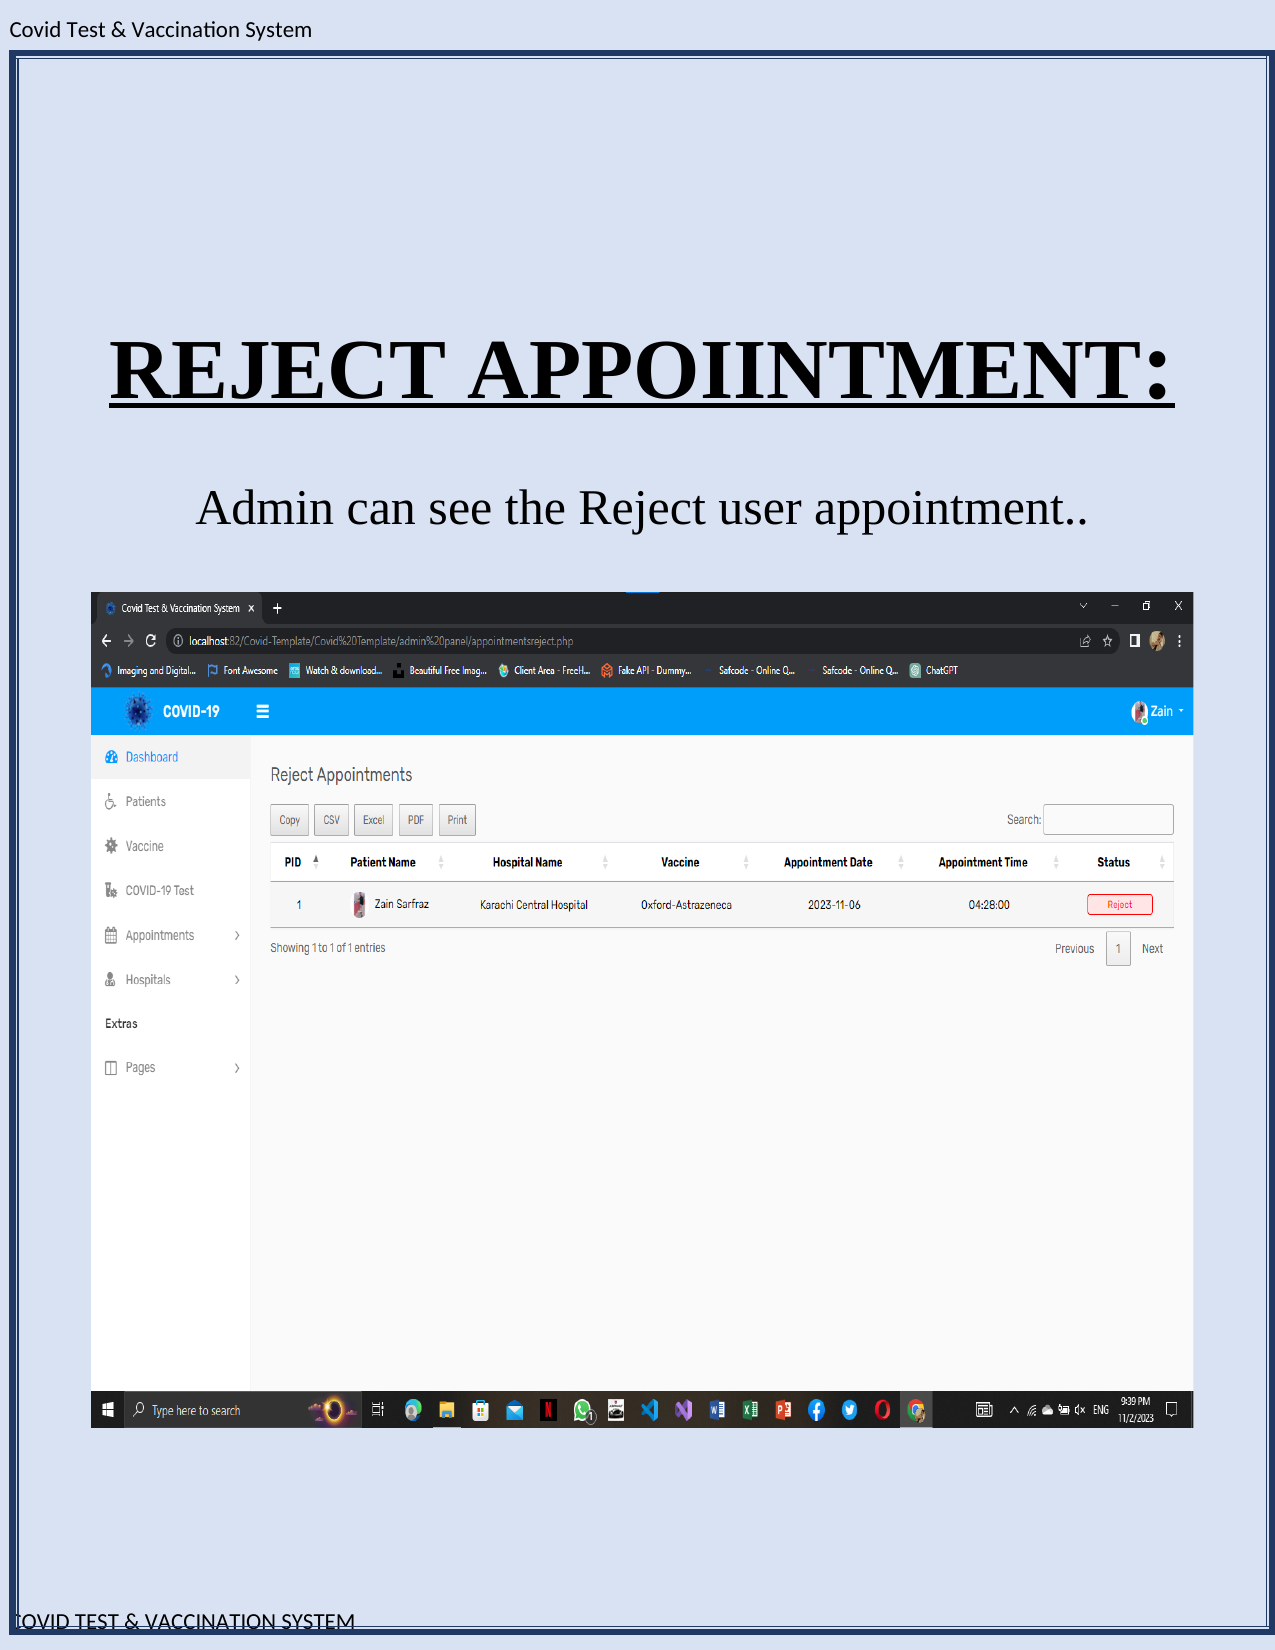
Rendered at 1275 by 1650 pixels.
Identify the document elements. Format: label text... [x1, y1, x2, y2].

text Admin can see the Reject user appointment.. [19, 477, 1266, 535]
text REJECT APPOIINTMENT: [19, 305, 1266, 420]
picture [91, 592, 1194, 1428]
